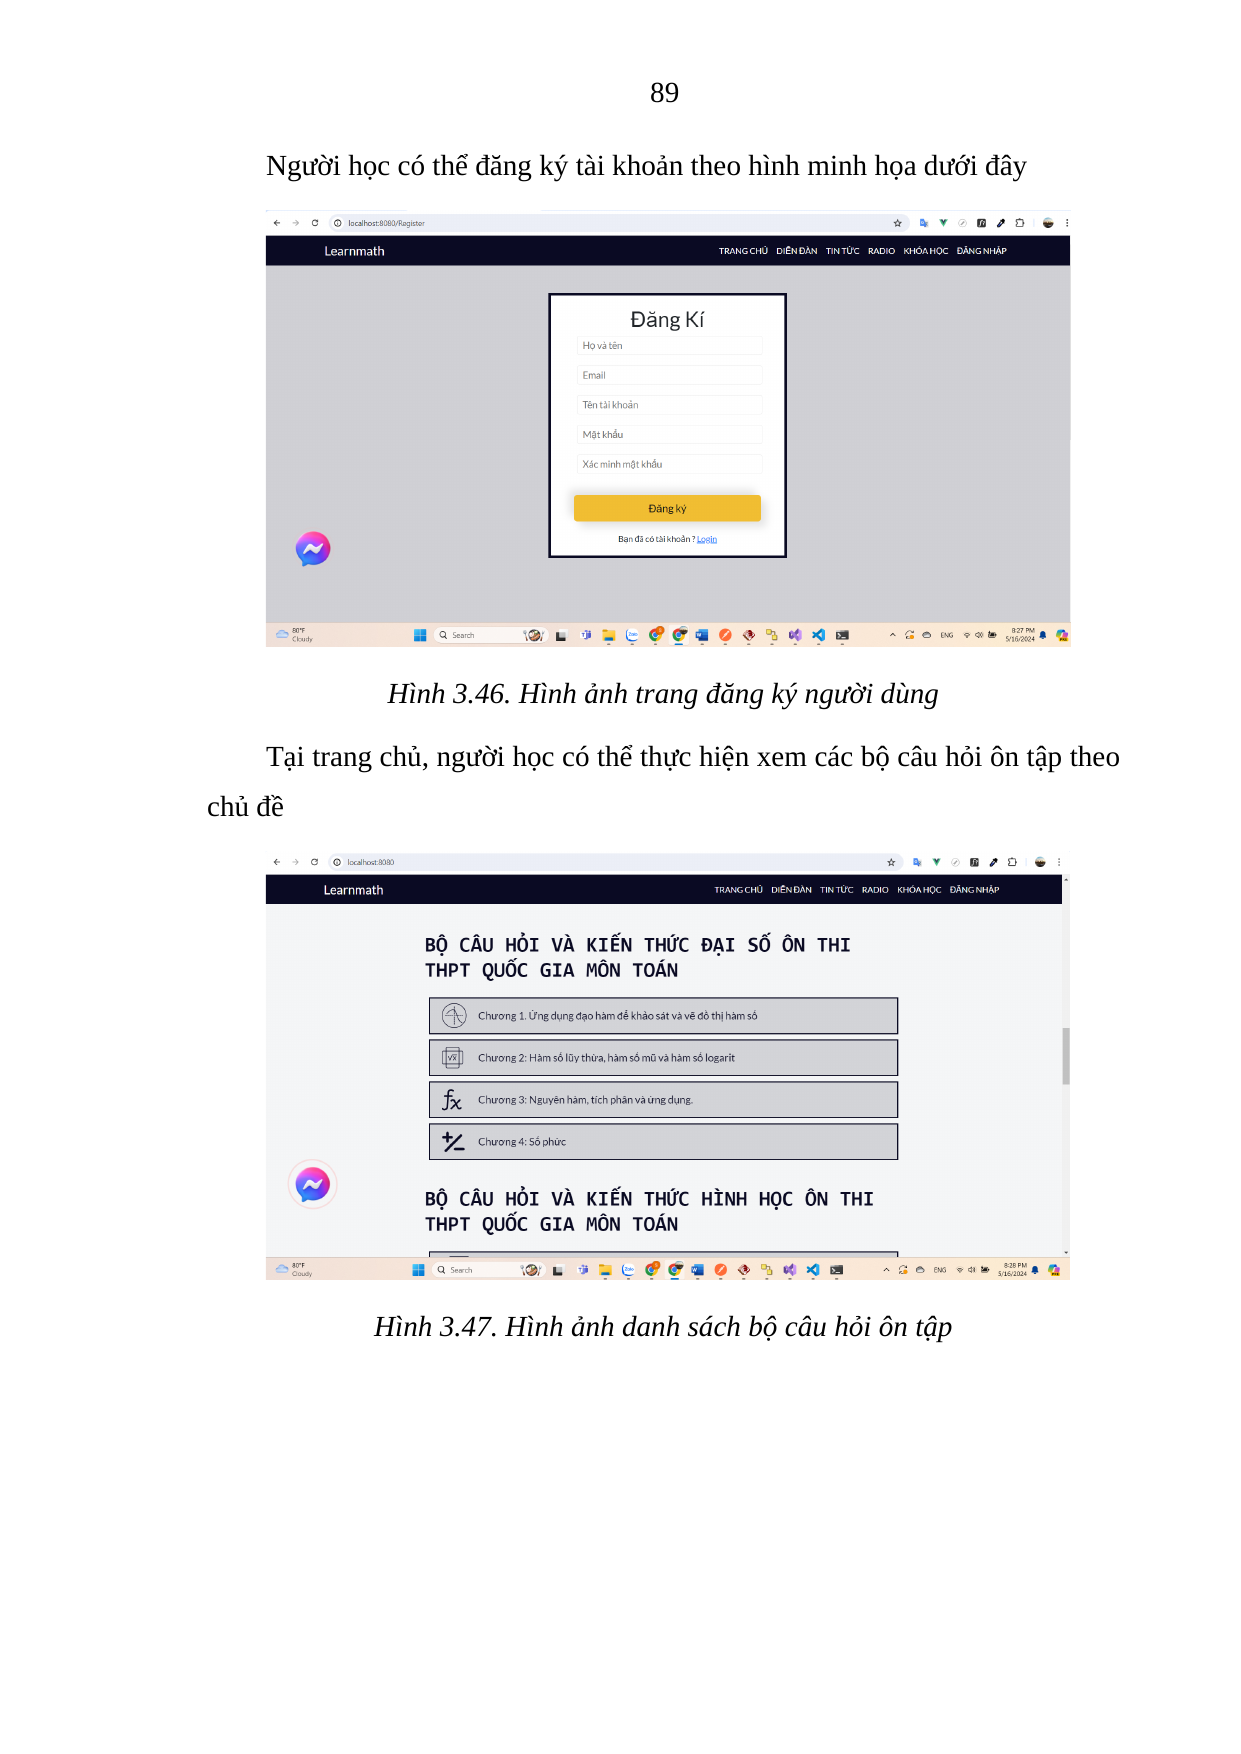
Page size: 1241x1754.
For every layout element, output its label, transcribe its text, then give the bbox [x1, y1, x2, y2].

text Tại trang chủ, người học có thể thực hiện xem các bộ câu hỏi ôn tập theo chủ đề [207, 739, 1122, 822]
picture [265, 210, 1071, 647]
picture [265, 851, 1070, 1280]
text Người học có thể đăng ký tài khoản theo hình minh họa dưới đây [207, 148, 1122, 181]
